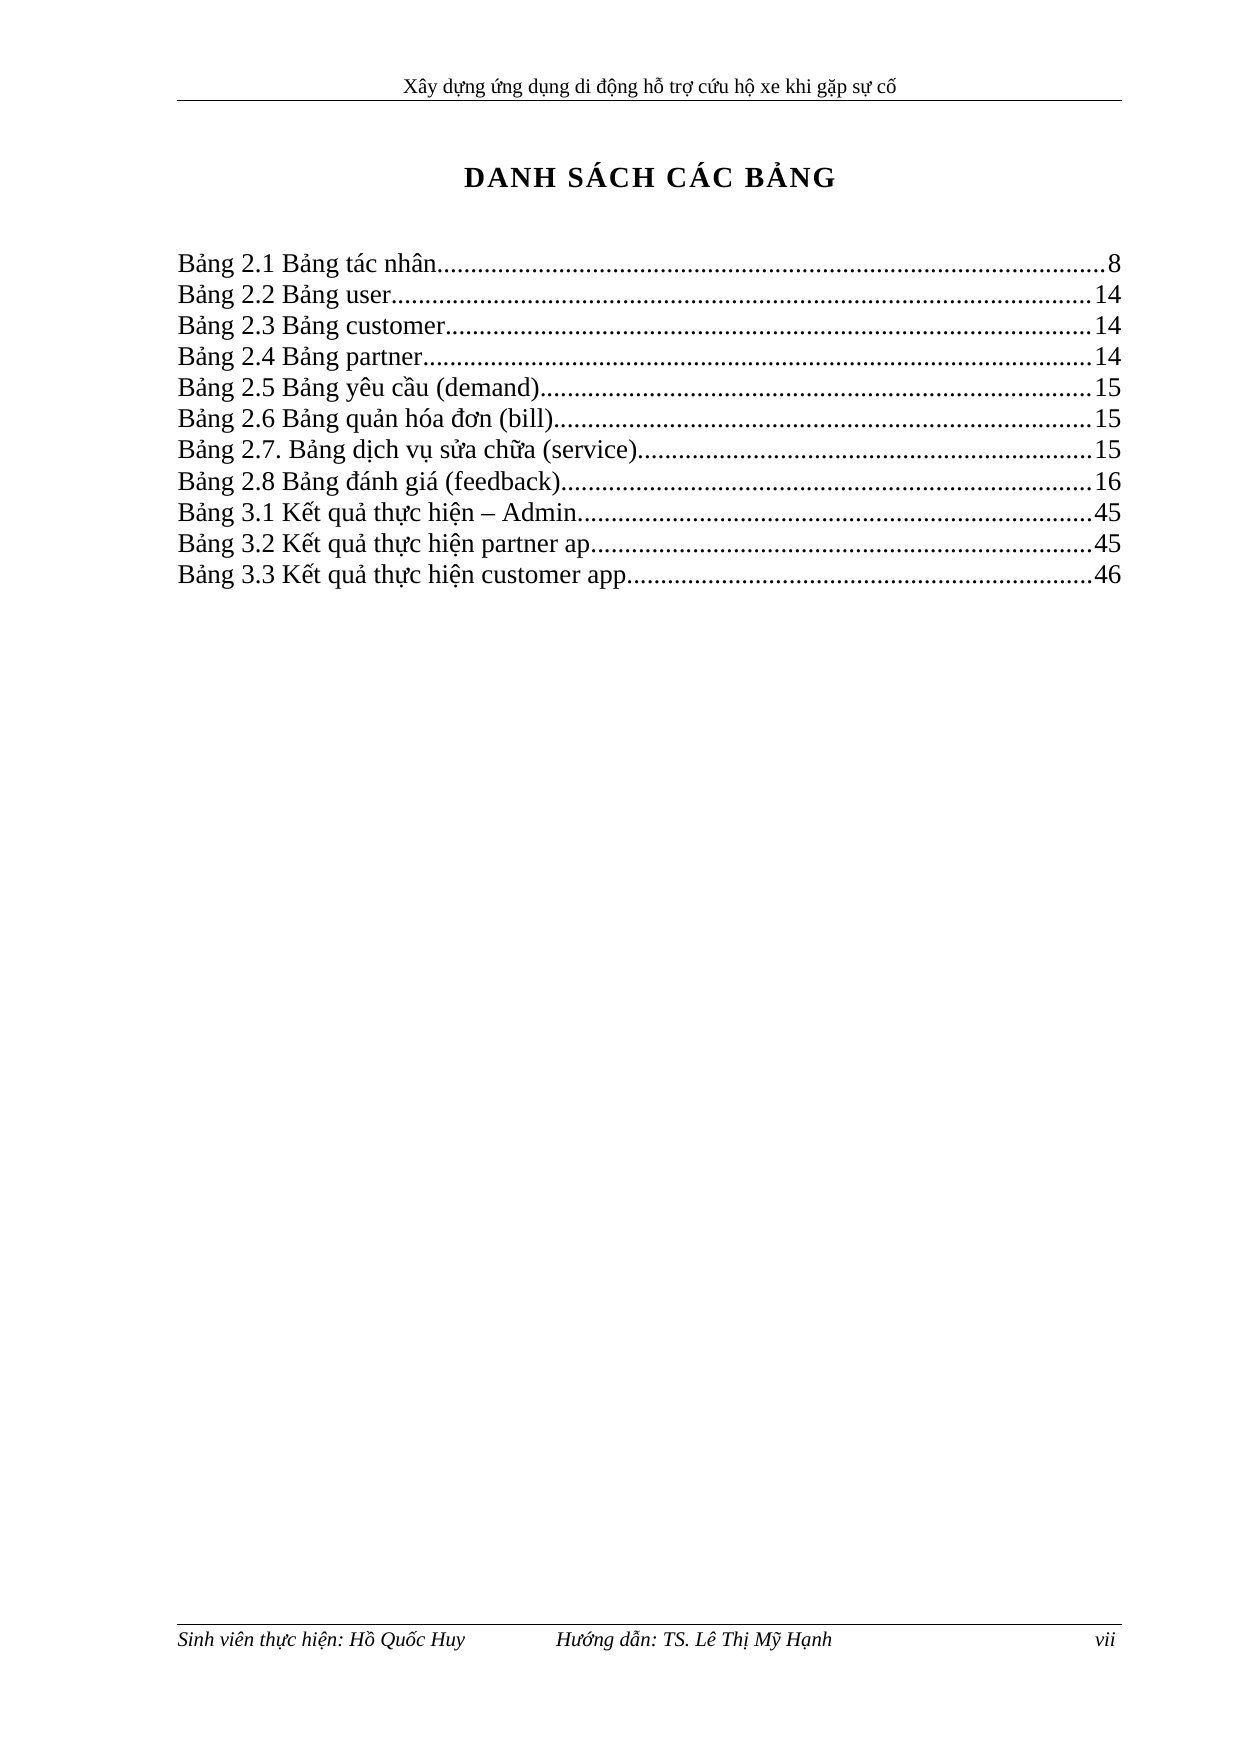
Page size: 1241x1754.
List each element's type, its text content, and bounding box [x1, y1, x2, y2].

text Bảng 2.8 Bảng đánh giá (feedback) 16 [177, 465, 1122, 496]
text Bảng 3.2 Kết quả thực hiện partner ap. 45 [177, 527, 1122, 558]
text Bảng 3.3 Kết quả thực hiện customer app. 46 [177, 558, 1122, 589]
text Bảng 2.3 Bảng customer 14 [177, 309, 1122, 340]
subtitle DANH SÁCH CÁC BẢNG [177, 160, 1122, 194]
text Bảng 2.1 Bảng tác nhân 8 [177, 247, 1122, 278]
text Bảng 2.2 Bảng user 14 [177, 278, 1122, 309]
text Bảng 2.4 Bảng partner 14 [177, 340, 1122, 371]
text Bảng 3.1 Kết quả thực hiện – Admin. 45 [177, 496, 1122, 527]
text Bảng 2.7. Bảng dịch vụ sửa chữa (service). 15 [177, 433, 1122, 465]
text Bảng 2.6 Bảng quản hóa đơn (bill) 15 [177, 402, 1122, 433]
text Bảng 2.5 Bảng yêu cầu (demand) 15 [177, 371, 1122, 402]
